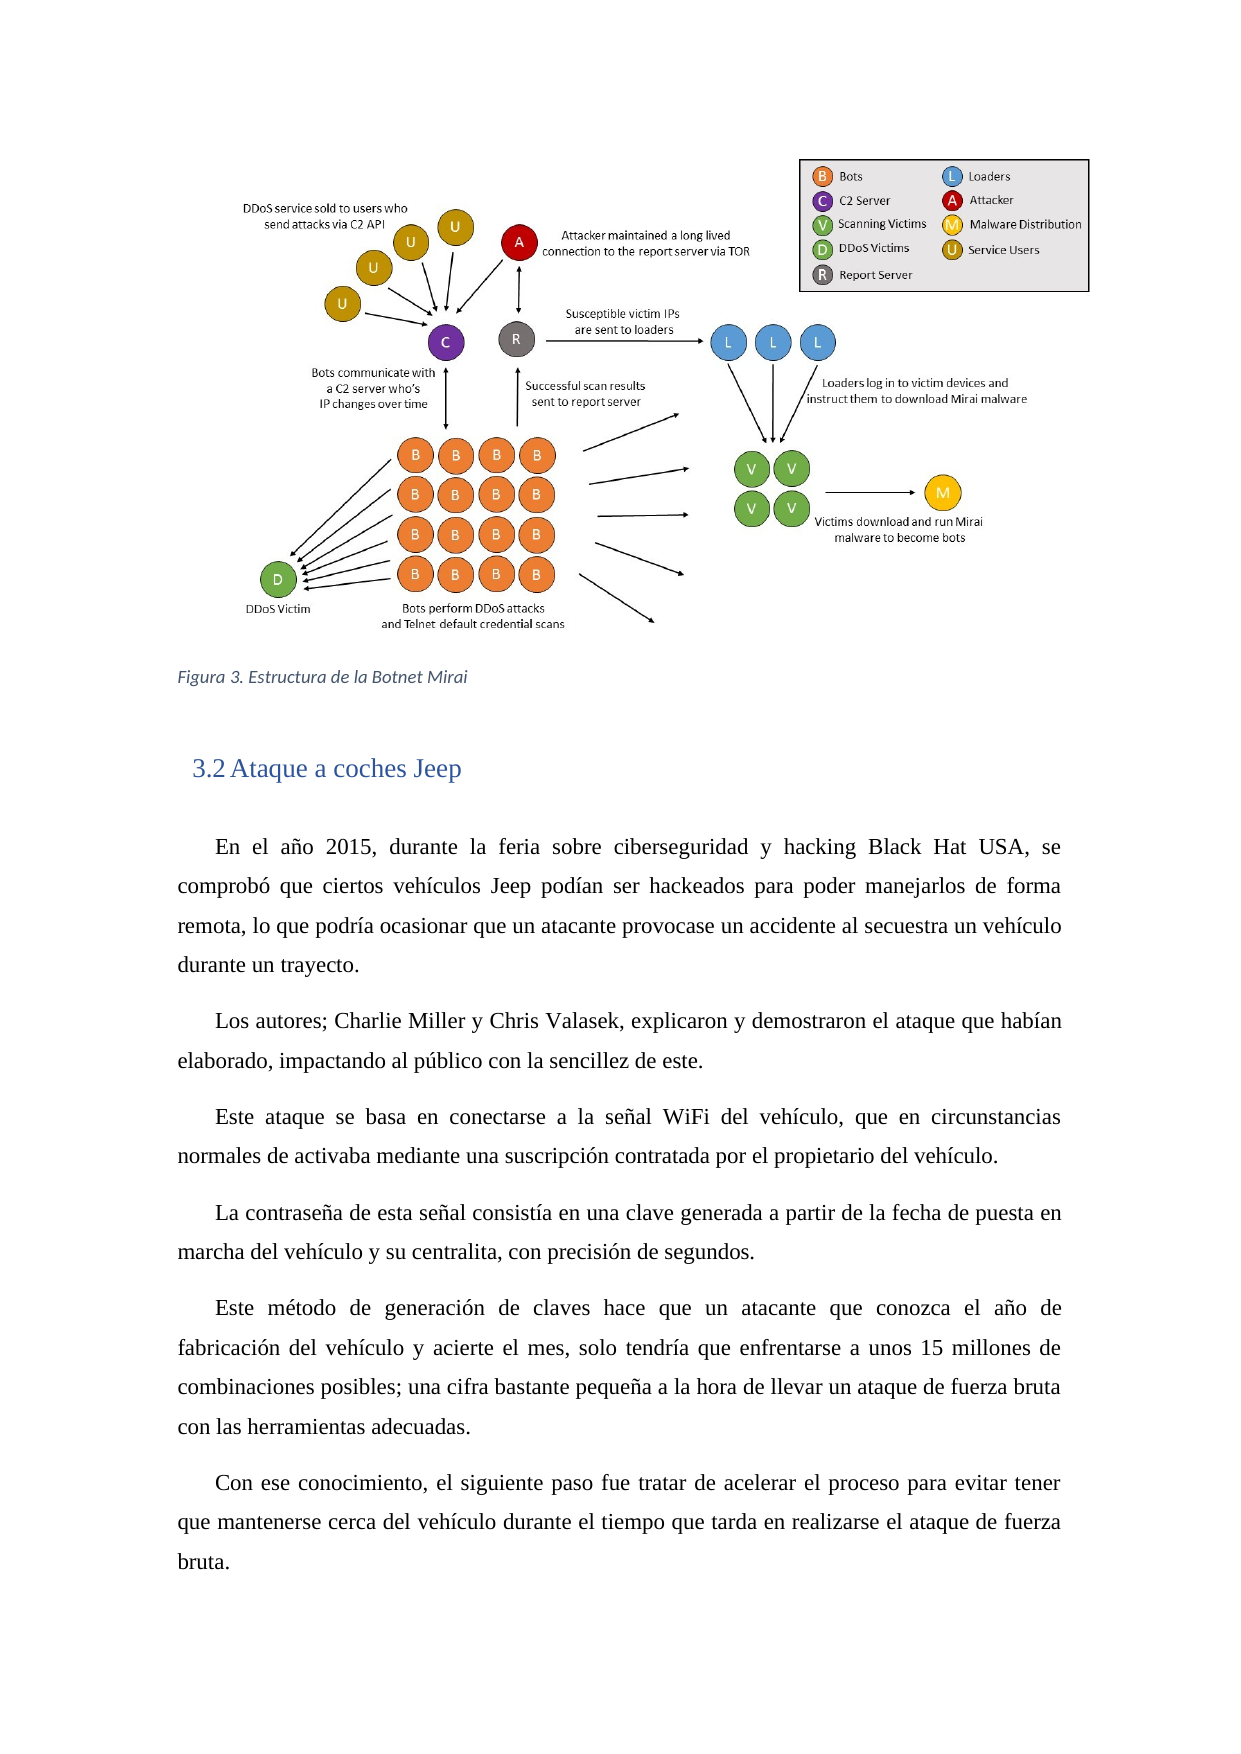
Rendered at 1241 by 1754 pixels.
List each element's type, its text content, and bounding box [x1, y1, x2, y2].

text La contraseña de esta señal consistía en una clave generada a partir de la fecha de puesta en marcha del vehículo y su centralita, con precisión de segundos. [177, 1199, 1063, 1264]
picture [214, 147, 1101, 646]
text Este método de generación de claves hace que un atacante que conozca el año de fabricación del vehículo y acierte el mes, solo tendría que enfrentarse a unos 15 millones de combinaciones posibles; una cifra bastante pequeña a la hora de llevar un ataque de fuerza bruta con las herramientas adecuadas. [177, 1294, 1063, 1439]
text Los autores; Charlie Miller y Chris Valasek, explicaron y demostraron el ataque que habían elaborado, impactando al público con la sencillez de este. [177, 1007, 1063, 1073]
text En el año 2015, durante la feria sobre ciberseguridad y hacking Black Hat USA, se comprobó que ciertos vehículos Jeep podían ser hackeados para poder manejarlos de forma remota, lo que podría ocasionar que un atacante provocase un accidente al secuestra un vehículo durante un trayecto. [177, 833, 1063, 978]
subtitle Ataque a coches Jeep [192, 752, 1063, 784]
text Con ese conocimiento, el siguiente paso fue tratar de acelerar el proceso para evitar tener que mantenerse cerca del vehículo durante el tiempo que tarda en realizarse el ataque de fuerza bruta. [177, 1469, 1063, 1574]
text Este ataque se basa en conectarse a la señal WiFi del vehículo, que en circunstancias normales de activaba mediante una suscripción contratada por el propietario del vehículo. [177, 1103, 1063, 1169]
